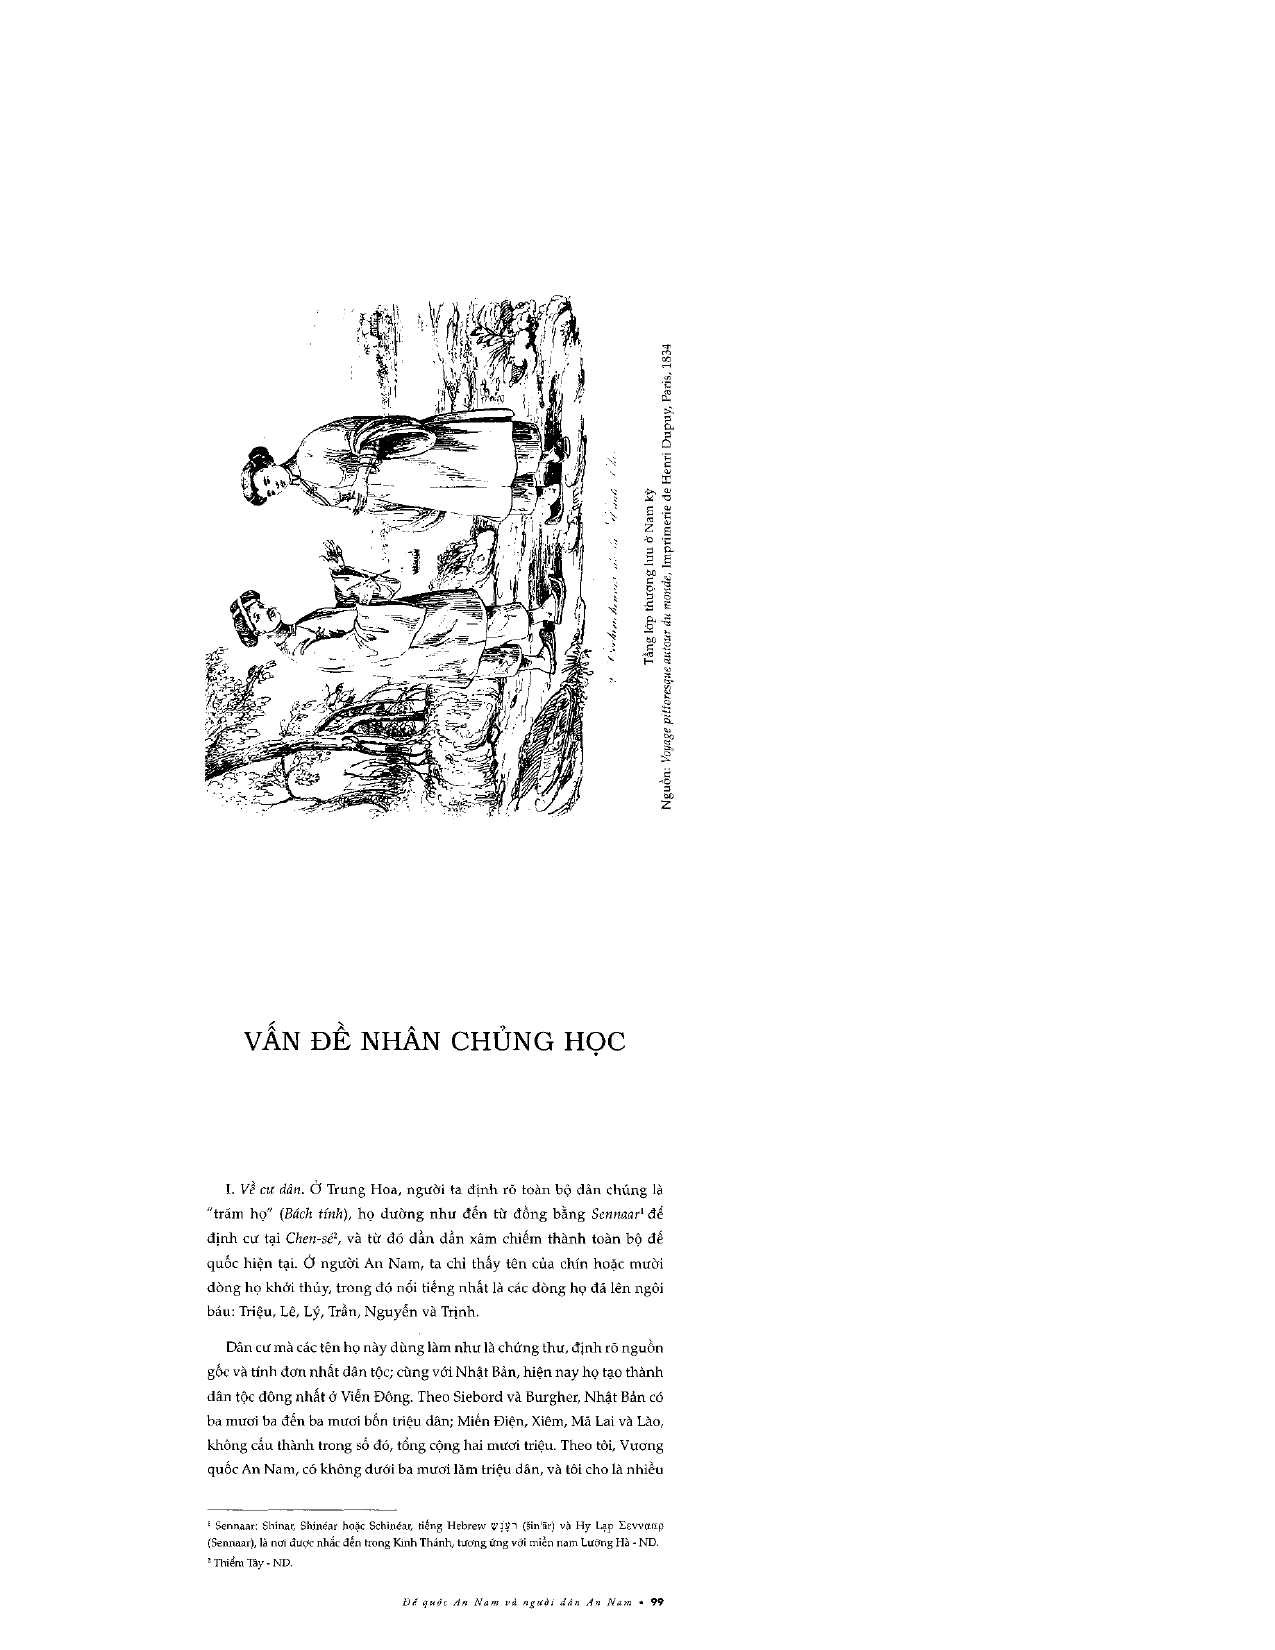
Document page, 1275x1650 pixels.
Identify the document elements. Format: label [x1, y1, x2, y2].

picture [150, 150, 713, 1650]
